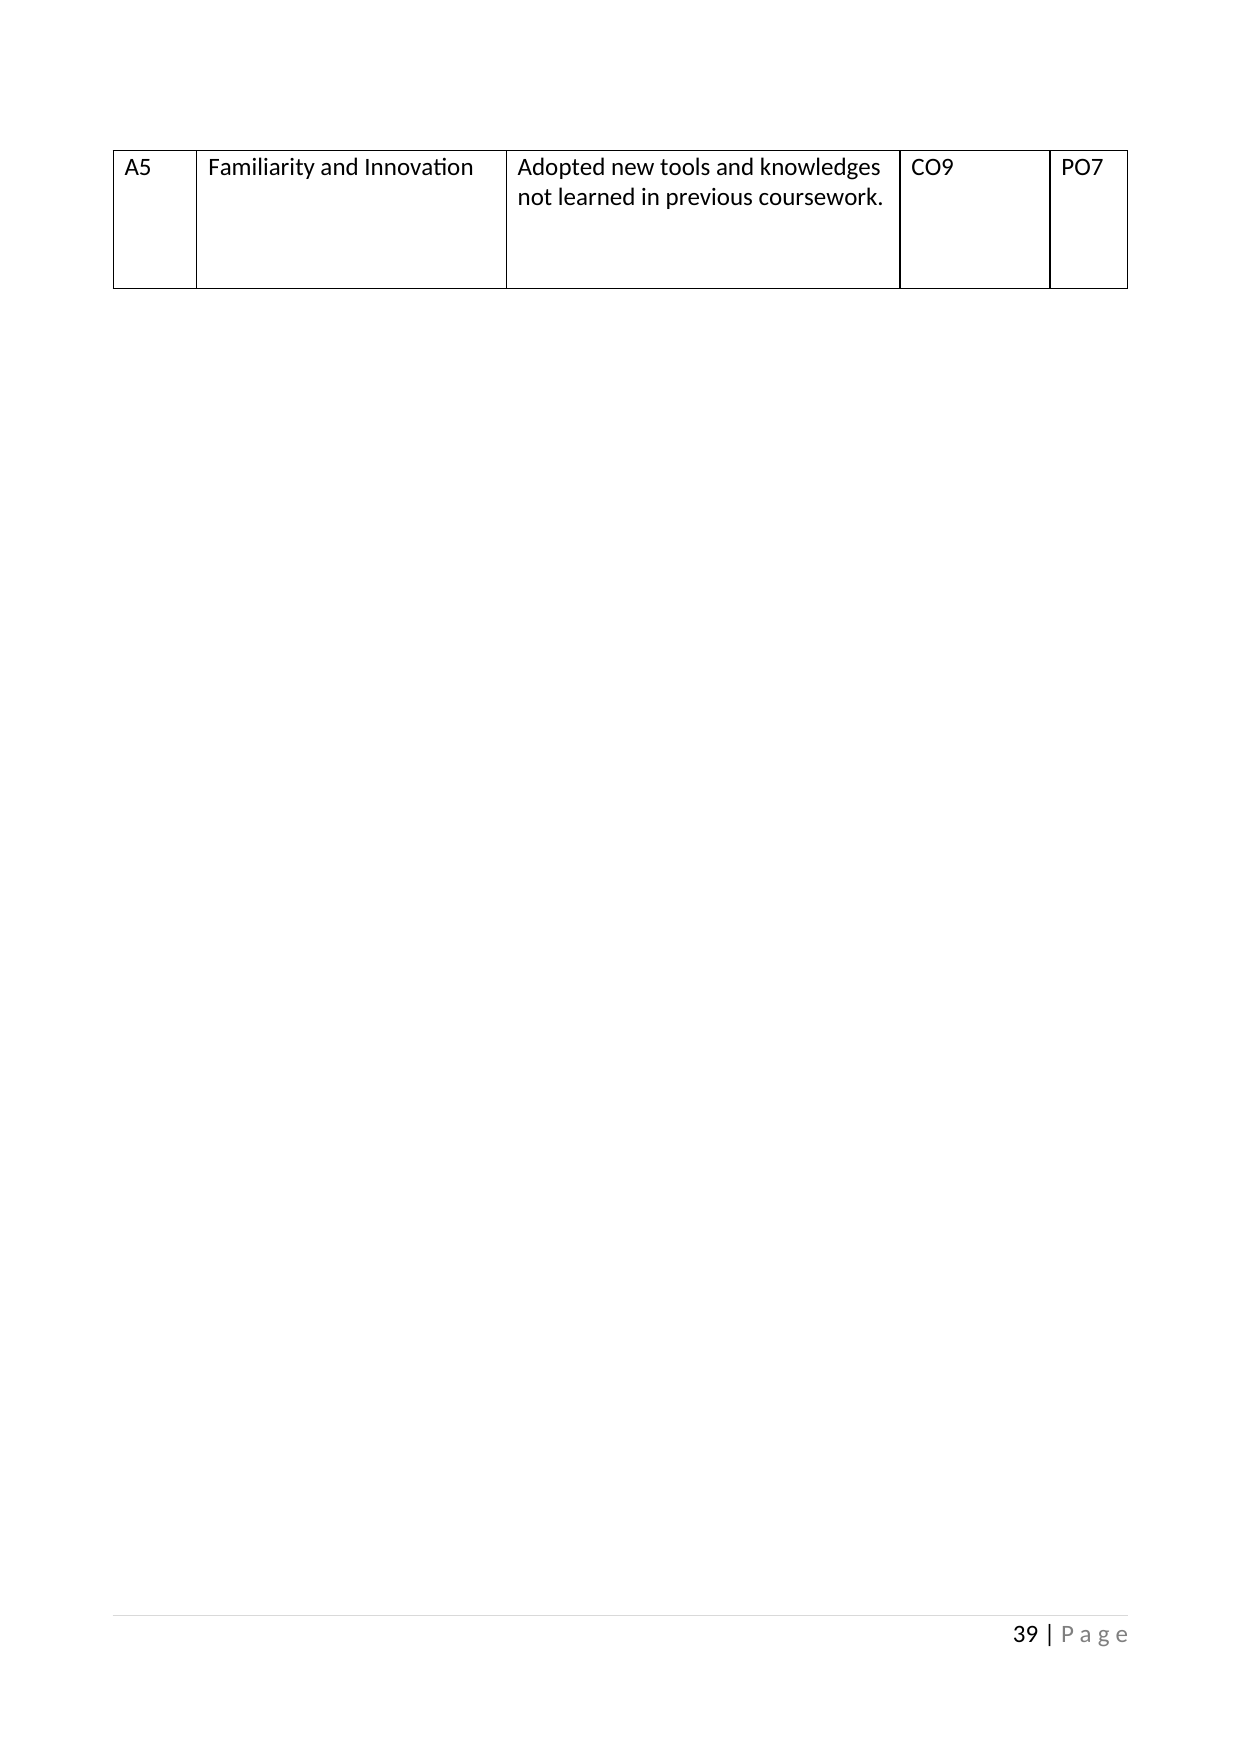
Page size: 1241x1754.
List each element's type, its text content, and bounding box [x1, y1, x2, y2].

table_cell Adopted new tools and knowledges not learned in previous coursework. [507, 151, 899, 288]
table_cell CO9 [901, 151, 1049, 288]
table_cell Familiarity and Innovation [197, 151, 506, 288]
table_cell PO7 [1051, 151, 1127, 288]
table_cell A5 [114, 151, 196, 288]
